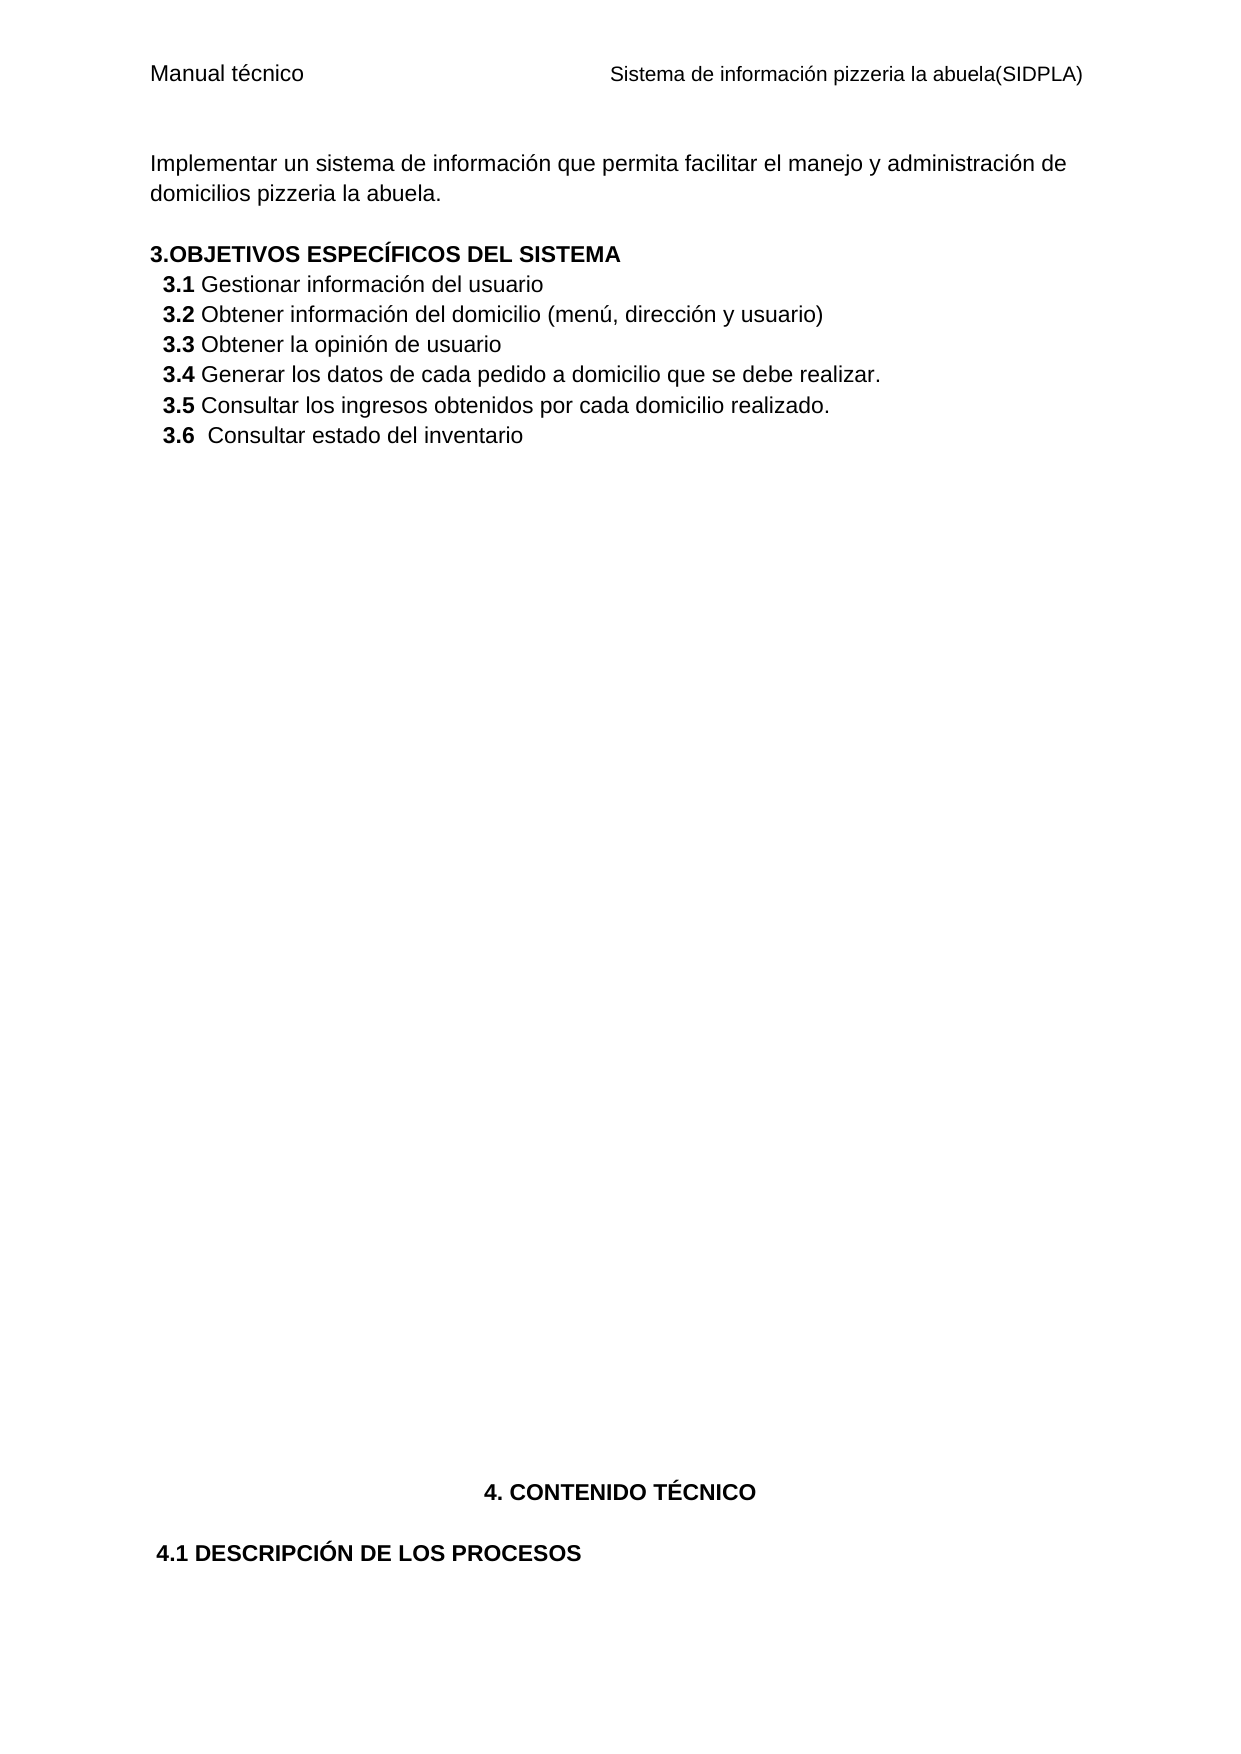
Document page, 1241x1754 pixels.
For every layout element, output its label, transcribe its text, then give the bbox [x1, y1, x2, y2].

text 3.4 Generar los datos de cada pedido a domicilio que se debe realizar. [150, 361, 1090, 388]
text Implementar un sistema de información que permita facilitar el manejo y administración de domicilios pizzeria la abuela. [150, 150, 1090, 207]
text 3.2 Obtener información del domicilio (menú, dirección y usuario) [150, 301, 1090, 327]
text 3.1 Gestionar información del usuario [150, 271, 1090, 297]
text 3.6 Consultar estado del inventario [150, 422, 1090, 448]
text 3.5 Consultar los ingresos obtenidos por cada domicilio realizado. [150, 392, 1090, 418]
text 4. CONTENIDO TÉCNICO [150, 1479, 1090, 1506]
text 3.3 Obtener la opinión de usuario [150, 331, 1090, 358]
text 4.1 DESCRIPCIÓN DE LOS PROCESOS [150, 1539, 1090, 1566]
text 3.OBJETIVOS ESPECÍFICOS DEL SISTEMA [150, 241, 1090, 267]
